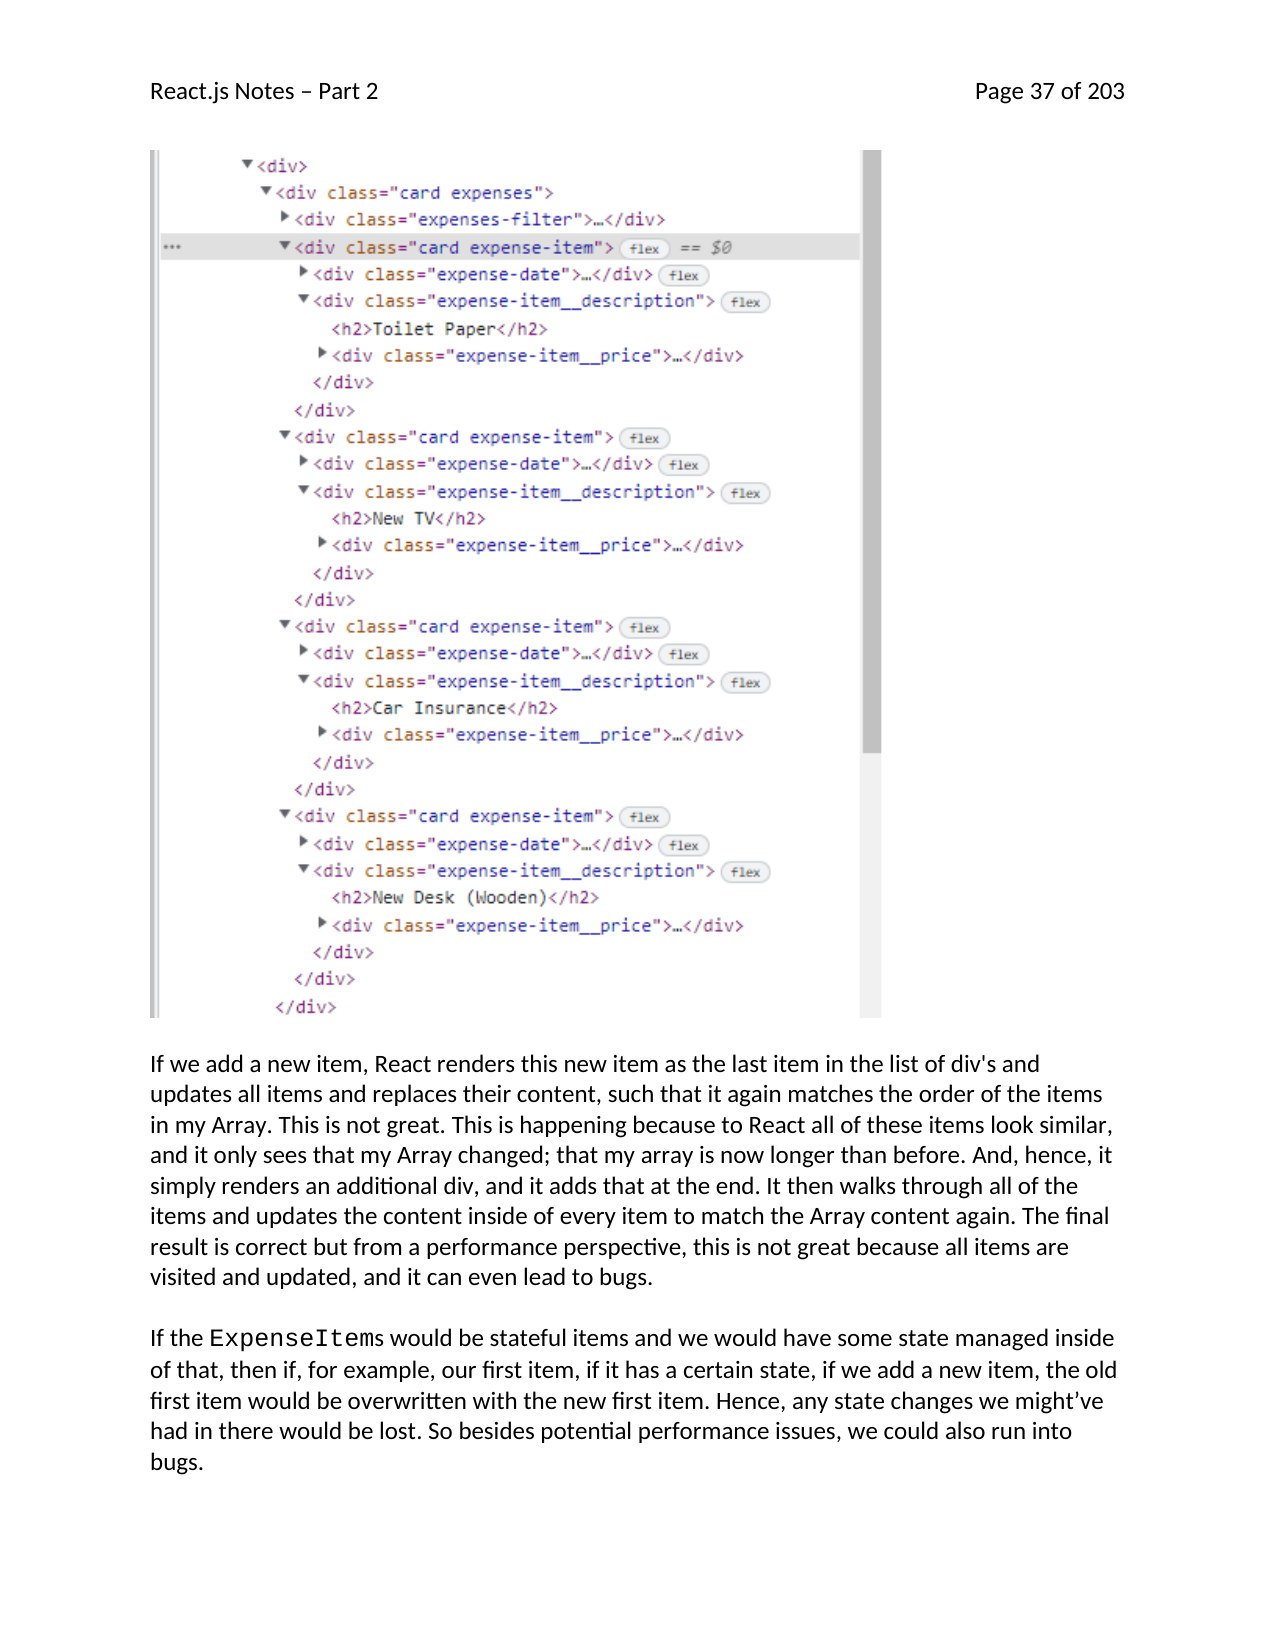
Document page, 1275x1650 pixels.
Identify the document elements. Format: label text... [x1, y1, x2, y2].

picture [150, 150, 882, 1018]
text If we add a new item, React renders this new item as the last item in the list of div's and updates all items and replaces their content, such that it again matches the order of the items in my Array. This is not great. This is happening because to React all of these items look similar, and it only sees that my Array changed; that my array is now longer than before. And, hence, it simply renders an additional div, and it adds that at the end. It then walks through all of the items and updates the content inside of every item to match the Array content again. The final result is correct but from a performance perspective, this is not great because all items are visited and updated, and it can even lead to bugs. [150, 1048, 1125, 1292]
text If the ExpenseItems would be stateful items and we would have some state managed inside of that, then if, for example, our first item, if it has a certain state, if we add a new item, the old first item would be overwritten with the new first item. Hence, any state changes we might’ve had in there would be lost. So besides potential performance issues, we could also run into bugs. [150, 1322, 1125, 1476]
